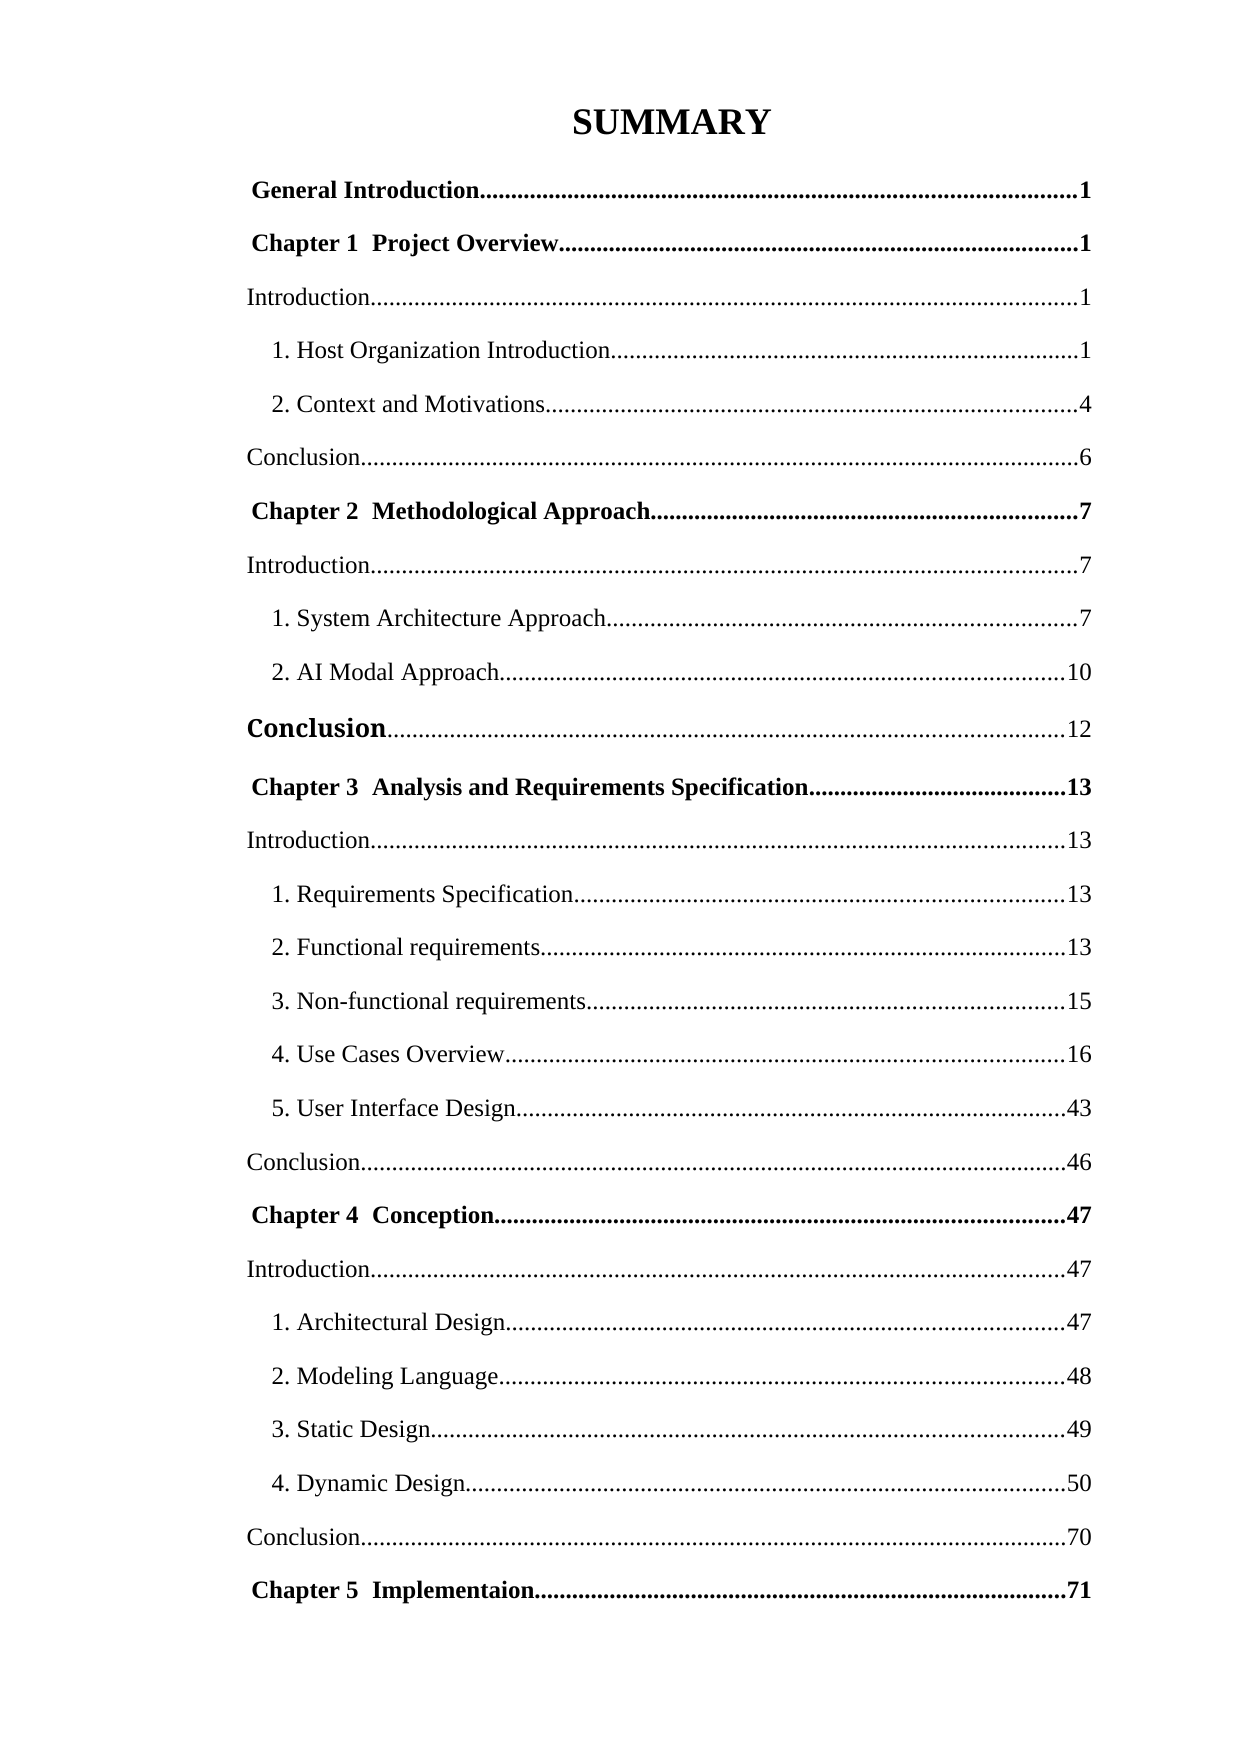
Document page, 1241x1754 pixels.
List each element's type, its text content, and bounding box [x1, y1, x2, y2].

text Conclusion 70 [173, 1522, 1093, 1550]
text 2. Modeling Language 48 [198, 1361, 1093, 1390]
text Chapter 5 Implementaion 71 [177, 1575, 1093, 1604]
text General Introduction 1 [177, 175, 1093, 203]
text Conclusion 12 [173, 710, 1093, 744]
text 3. Static Design 49 [198, 1414, 1093, 1443]
text Chapter 4 Conception 47 [177, 1200, 1093, 1229]
text SUMMARY [177, 99, 1093, 143]
text 2. Context and Motivations 4 [198, 389, 1093, 418]
text Chapter 3 Analysis and Requirements Specification 13 [177, 772, 1093, 801]
text 1. Architectural Design 47 [198, 1307, 1093, 1336]
text Conclusion 6 [173, 442, 1093, 471]
text 1. Host Organization Introduction 1 [198, 335, 1093, 364]
text Chapter 2 Methodological Approach 7 [177, 496, 1093, 525]
text 2. Functional requirements 13 [198, 932, 1093, 961]
text Conclusion 46 [173, 1147, 1093, 1175]
text Chapter 1 Project Overview 1 [177, 228, 1093, 257]
text 1. Requirements Specification 13 [198, 879, 1093, 908]
text 1. System Architecture Approach 7 [198, 603, 1093, 632]
text 2. AI Modal Approach 10 [198, 657, 1093, 686]
text Introduction 13 [173, 825, 1093, 854]
text 4. Use Cases Overview 16 [198, 1039, 1093, 1068]
text 4. Dynamic Design 50 [198, 1468, 1093, 1497]
text 5. User Interface Design 43 [198, 1093, 1093, 1122]
text Introduction 1 [173, 282, 1093, 311]
text Introduction 47 [173, 1254, 1093, 1283]
text 3. Non-functional requirements 15 [198, 986, 1093, 1015]
text Introduction 7 [173, 550, 1093, 578]
